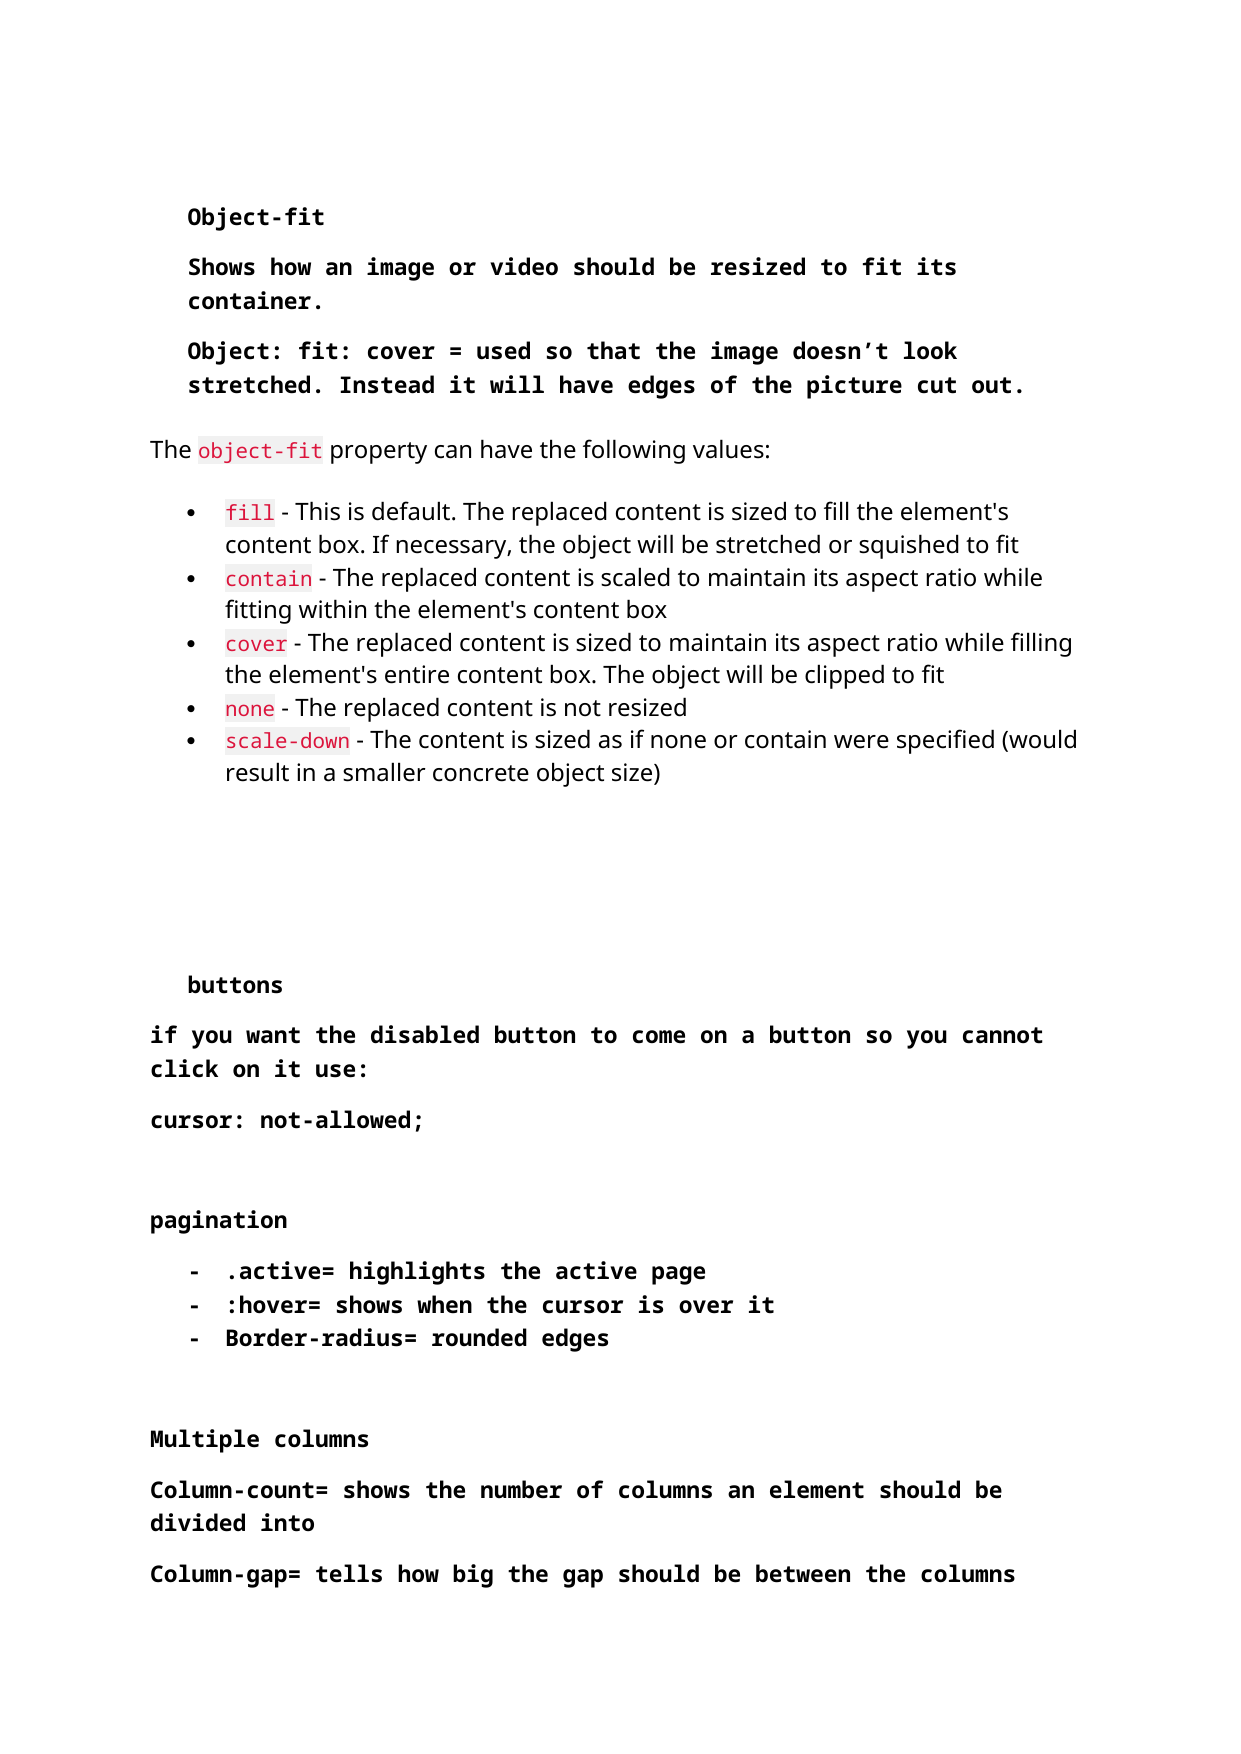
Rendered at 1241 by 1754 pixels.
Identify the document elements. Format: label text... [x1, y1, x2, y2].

text buttons [187, 969, 1090, 1000]
list fill - This is default. The replaced content is sized to fill the element's content box. If necessary, the object will be stretched or squished to fit [187, 495, 1090, 560]
text Multiple columns [150, 1423, 1090, 1454]
list none - The replaced content is not resized [187, 691, 1090, 723]
text cursor: not-allowed; [150, 1103, 1090, 1135]
text Shows how an image or video should be resized to fit its container. [187, 251, 1090, 316]
list cover - The replaced content is sized to maintain its aspect ratio while filling the element's entire content box. The object will be clipped to fit [187, 626, 1090, 691]
text Object-fit [187, 200, 1090, 232]
text pagination [150, 1204, 1090, 1236]
text if you want the disabled button to come on a button so you cannot click on it use: [150, 1019, 1090, 1084]
list scale-down - The content is sized as if none or contain were specified (would result in a smaller concrete object size) [187, 723, 1090, 788]
list :hover= shows when the cursor is over it [187, 1288, 1090, 1320]
text Column-count= shows the number of columns an element should be divided into [150, 1473, 1090, 1538]
text The object-fit property can have the following values: [150, 432, 1090, 465]
list Border-radius= rounded edges [187, 1322, 1090, 1353]
text Object: fit: cover = used so that the image doesn’t look stretched. Instead it will have edges of the picture cut out. [187, 335, 1090, 400]
list .active= highlights the active page [187, 1255, 1090, 1286]
text Column-gap= tells how big the gap should be between the columns [150, 1558, 1090, 1589]
list contain - The replaced content is scaled to maintain its aspect ratio while fitting within the element's content box [187, 560, 1090, 626]
